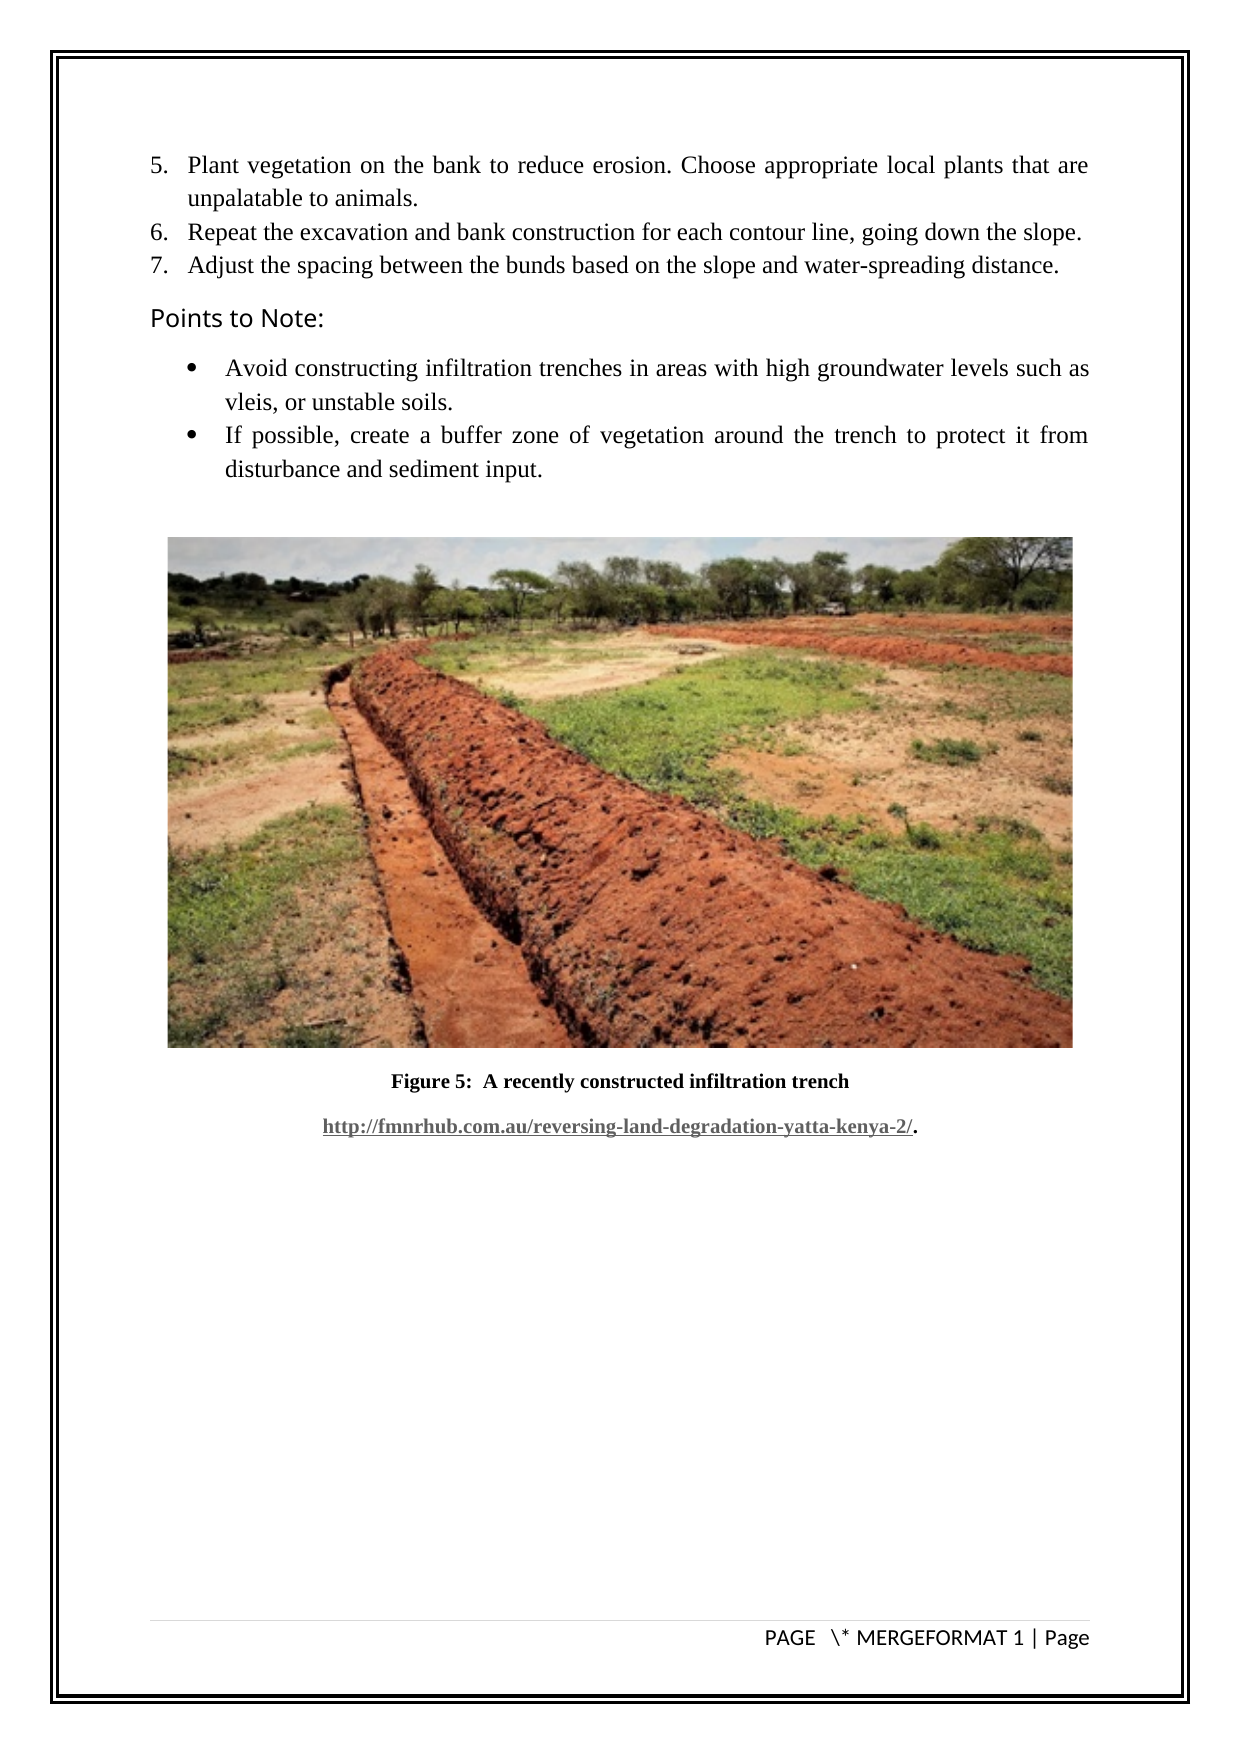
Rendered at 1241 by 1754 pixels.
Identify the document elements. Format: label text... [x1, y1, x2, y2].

list Repeat the excavation and bank construction for each contour line, going down the slope. [150, 217, 1090, 246]
list Plant vegetation on the bank to reduce erosion. Choose appropriate local plants that are unpalatable to animals. [150, 150, 1090, 212]
text Figure 5: A recently constructed infiltration trench [150, 1069, 1090, 1093]
list If possible, create a buffer zone of vegetation around the trench to protect it from disturbance and sediment input. [187, 420, 1090, 482]
text Points to Note: [150, 301, 1090, 335]
list Avoid constructing infiltration trenches in areas with high groundwater levels such as vleis, or unstable soils. [187, 353, 1090, 415]
text http://fmnrhub.com.au/reversing-land-degradation-yatta-kenya-2/. [150, 1114, 1090, 1138]
picture [167, 537, 1073, 1048]
list Adjust the spacing between the bunds based on the slope and water-spreading distance. [150, 251, 1090, 279]
